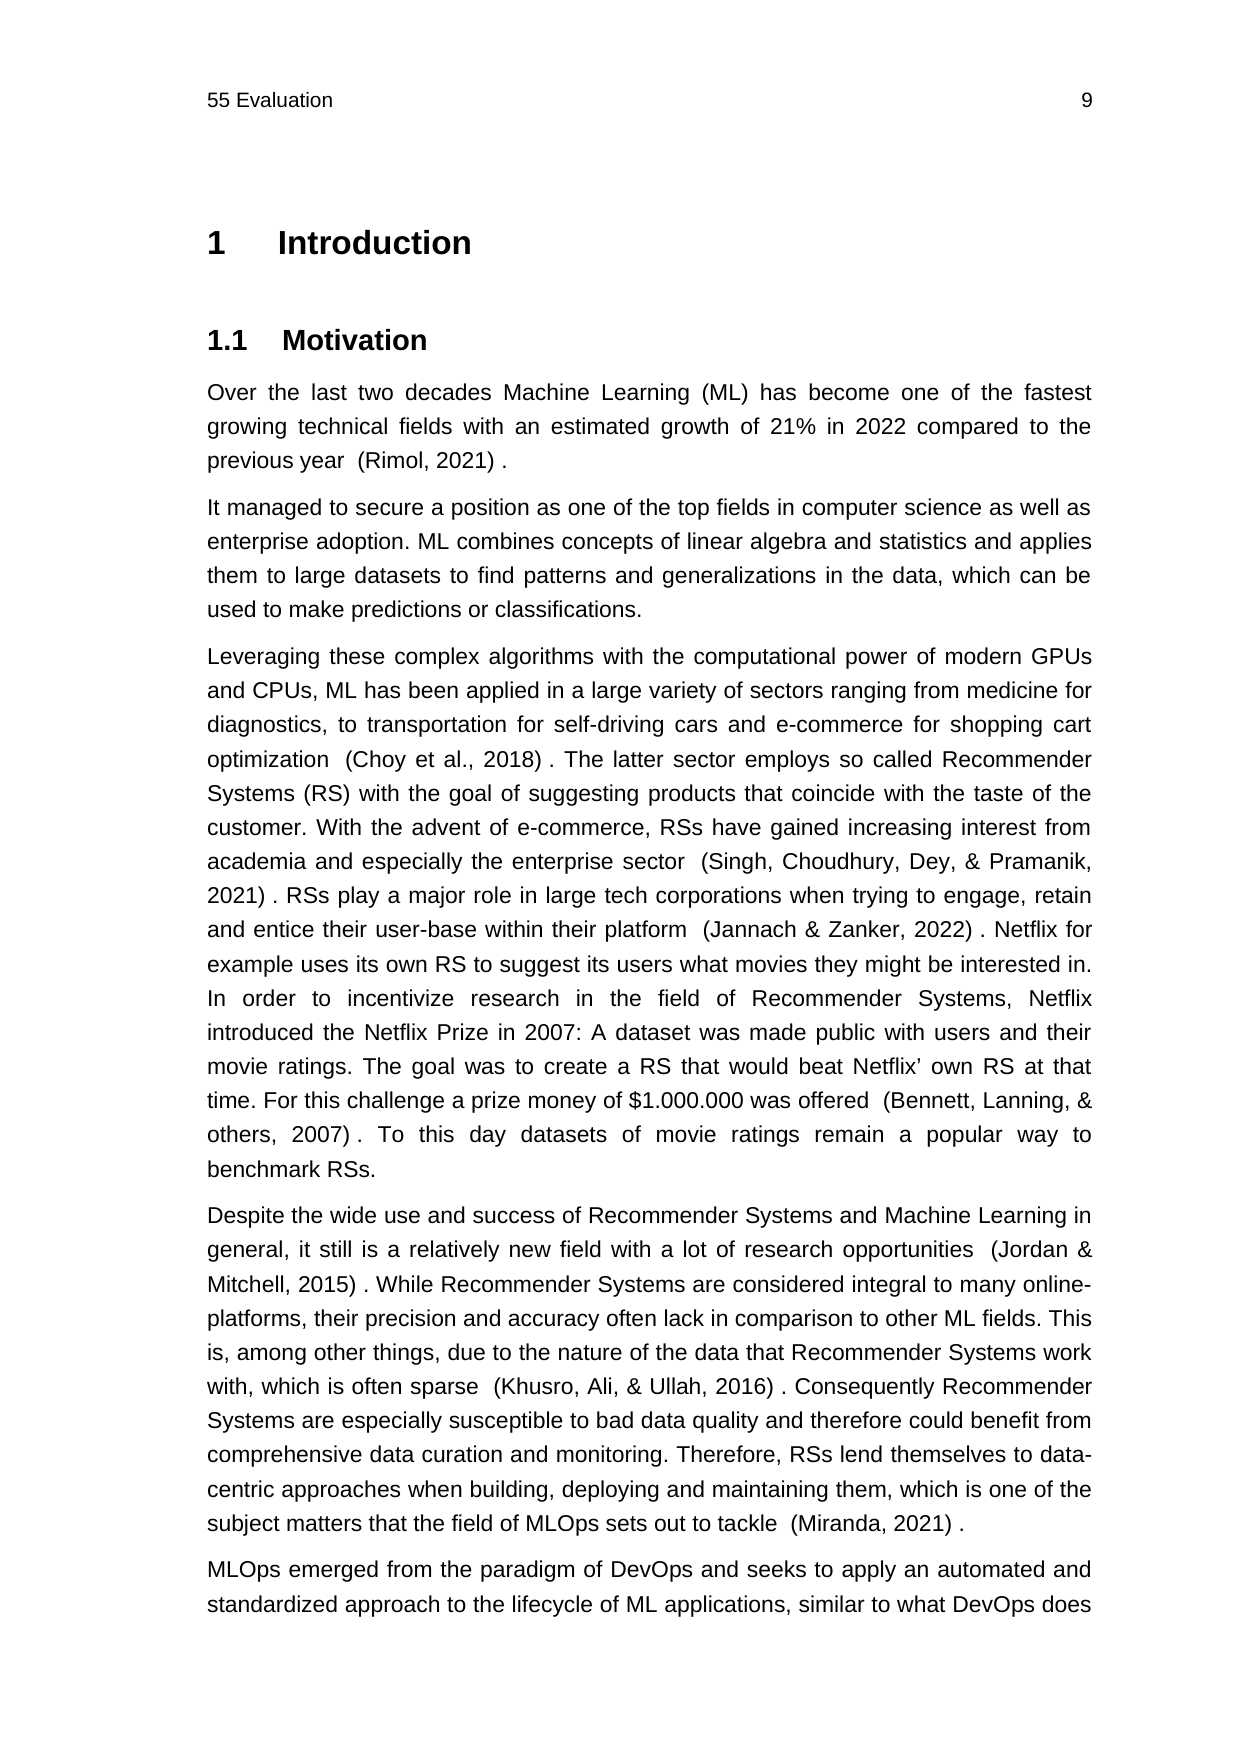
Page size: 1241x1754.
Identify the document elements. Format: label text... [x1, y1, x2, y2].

text Leveraging these complex algorithms with the computational power of modern GPUs and CPUs, ML has been applied in a large variety of sectors ranging from medicine for diagnostics, to transportation for self-driving cars and e-commerce for shopping cart optimization . The latter sector employs so called Recommender Systems (RS) with the goal of suggesting products that coincide with the taste of the customer. With the advent of e-commerce, RSs have gained increasing interest from academia and especially the enterprise sector . RSs play a major role in large tech corporations when trying to engage, retain and entice their user-base within their platform . Netflix for example uses its own RS to suggest its users what movies they might be interested in. In order to incentivize research in the field of Recommender Systems, Netflix introduced the Netflix Prize in 2007: A dataset was made public with users and their movie ratings. The goal was to create a RS that would beat Netflix’ own RS at that time. For this challenge a prize money of $1.000.000 was offered . To this day datasets of movie ratings remain a popular way to benchmark RSs. [207, 643, 1092, 1182]
subtitle Motivation [207, 323, 1092, 356]
subtitle Introduction [207, 223, 1092, 261]
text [207, 1556, 1092, 1617]
text Despite the wide use and success of Recommender Systems and Machine Learning in general, it still is a relatively new field with a lot of research opportunities . While Recommender Systems are considered integral to many online-platforms, their precision and accuracy often lack in comparison to other ML fields. This is, among other things, due to the nature of the data that Recommender Systems work with, which is often sparse . Consequently Recommender Systems are especially susceptible to bad data quality and therefore could benefit from comprehensive data curation and monitoring. Therefore, RSs lend themselves to data-centric approaches when building, deploying and maintaining them, which is one of the subject matters that the field of MLOps sets out to tackle . [207, 1202, 1092, 1536]
text Over the last two decades Machine Learning (ML) has become one of the fastest growing technical fields with an estimated growth of 21% in 2022 compared to the previous year . [207, 379, 1092, 473]
text It managed to secure a position as one of the top fields in computer science as well as enterprise adoption. ML combines concepts of linear algebra and statistics and applies them to large datasets to find patterns and generalizations in the data, which can be used to make predictions or classifications. [207, 494, 1092, 623]
